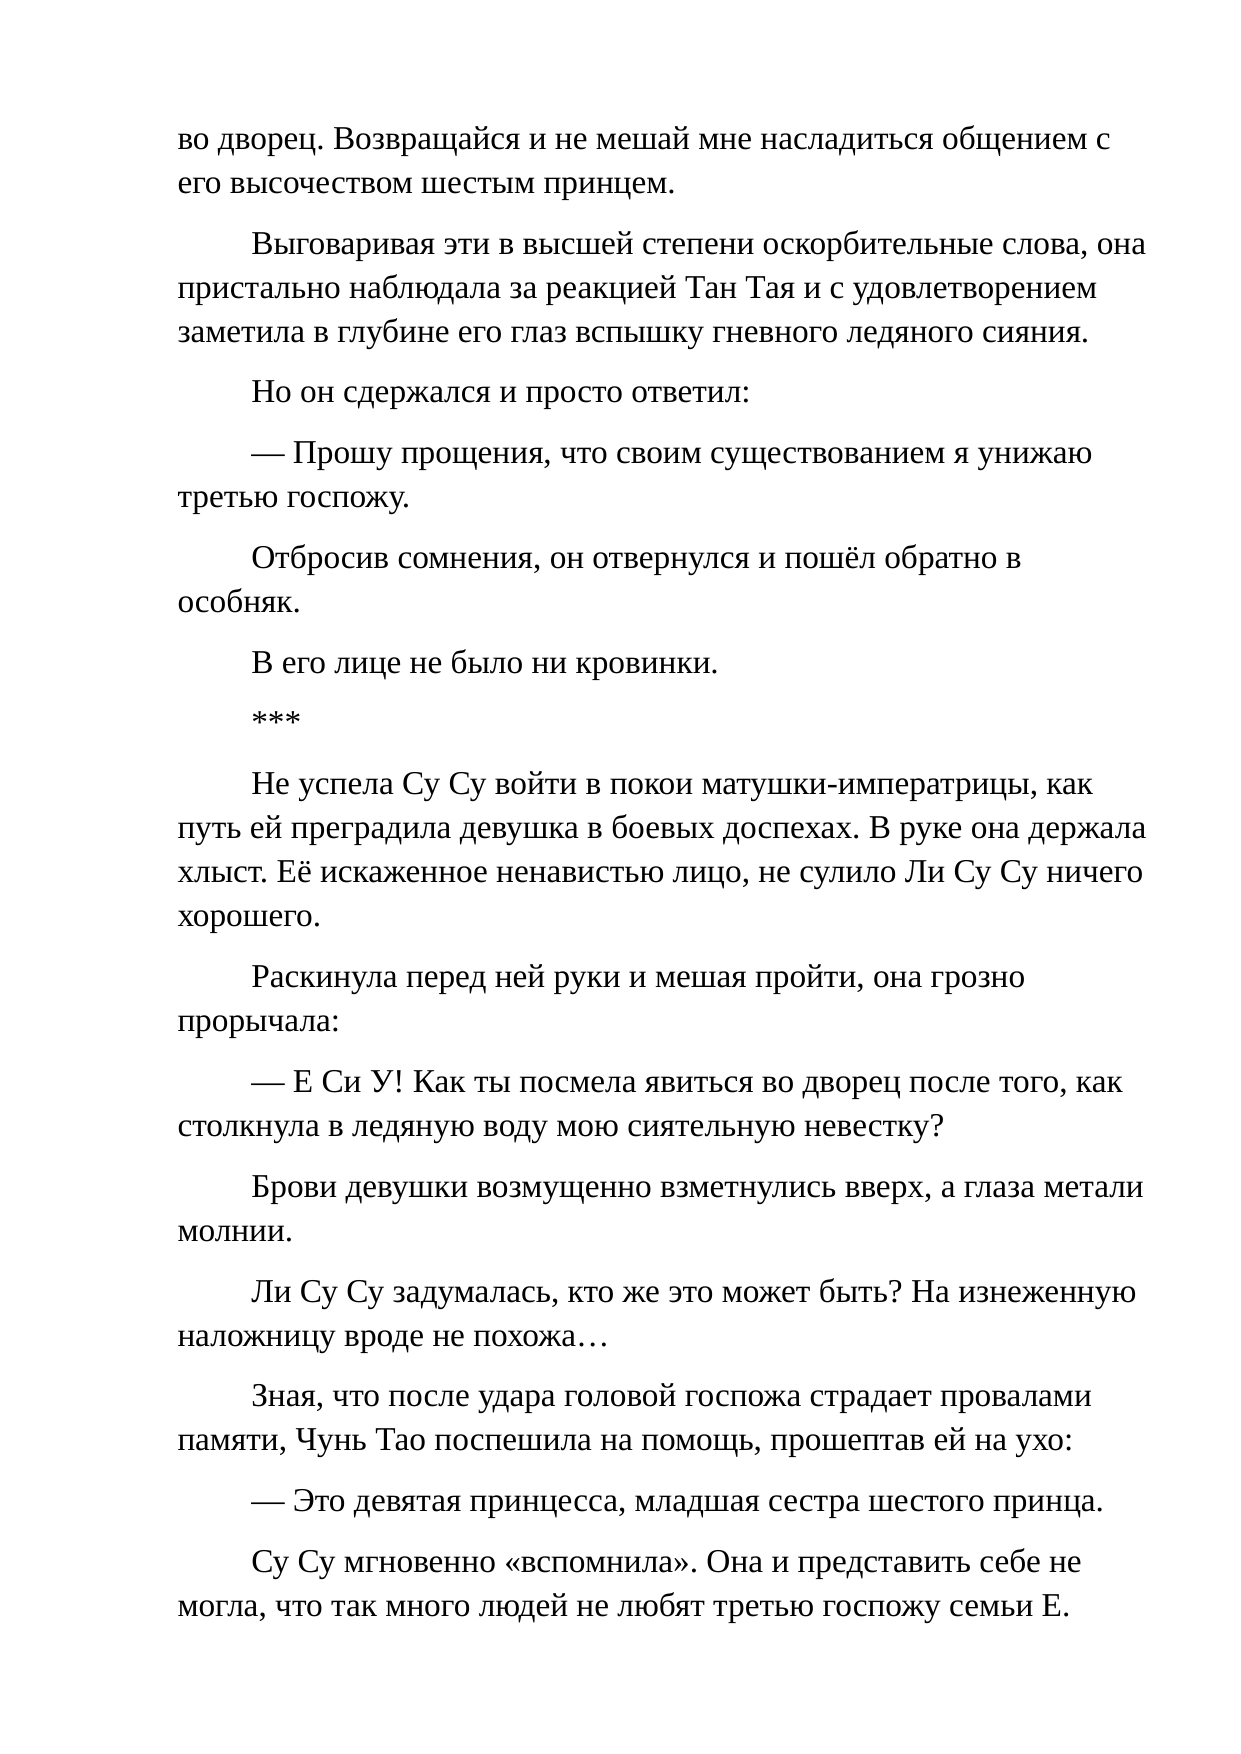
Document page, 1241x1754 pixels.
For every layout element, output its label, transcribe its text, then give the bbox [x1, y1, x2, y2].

text *** [177, 703, 1152, 741]
text — Е Си У! Как ты посмела явиться во дворец после того, как столкнула в ледяную воду мою сиятельную невестку? [177, 1061, 1152, 1144]
text Ли Су Су задумалась, кто же это может быть? На изнеженную наложницу вроде не похожа… [177, 1271, 1152, 1353]
text Раскинула перед ней руки и мешая пройти, она грозно прорычала: [177, 956, 1152, 1039]
text Не успела Су Су войти в покои матушки-императрицы, как путь ей преградила девушка в боевых доспехах. В руке она держала хлыст. Её искаженное ненавистью лицо, не сулило Ли Су Су ничего хорошего. [177, 763, 1152, 934]
text Брови девушки возмущенно взметнулись вверх, а глаза метали молнии. [177, 1166, 1152, 1248]
text — Прошу прощения, что своим существованием я унижаю третью госпожу. [177, 432, 1152, 515]
text — Это девятая принцесса, младшая сестра шестого принца. [177, 1480, 1152, 1519]
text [177, 1541, 1152, 1623]
text Выговаривая эти в высшей степени оскорбительные слова, она пристально наблюдала за реакцией Тан Тая и с удовлетворением заметила в глубине его глаз вспышку гневного ледяного сияния. [177, 223, 1152, 349]
text В его лице не было ни кровинки. [177, 642, 1152, 680]
text Отбросив сомнения, он отвернулся и пошёл обратно в особняк. [177, 537, 1152, 620]
text Зная, что после удара головой госпожа страдает провалами памяти, Чунь Тао поспешила на помощь, прошептав ей на ухо: [177, 1376, 1152, 1458]
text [177, 118, 1152, 201]
text Но он сдержался и просто ответил: [177, 372, 1152, 410]
